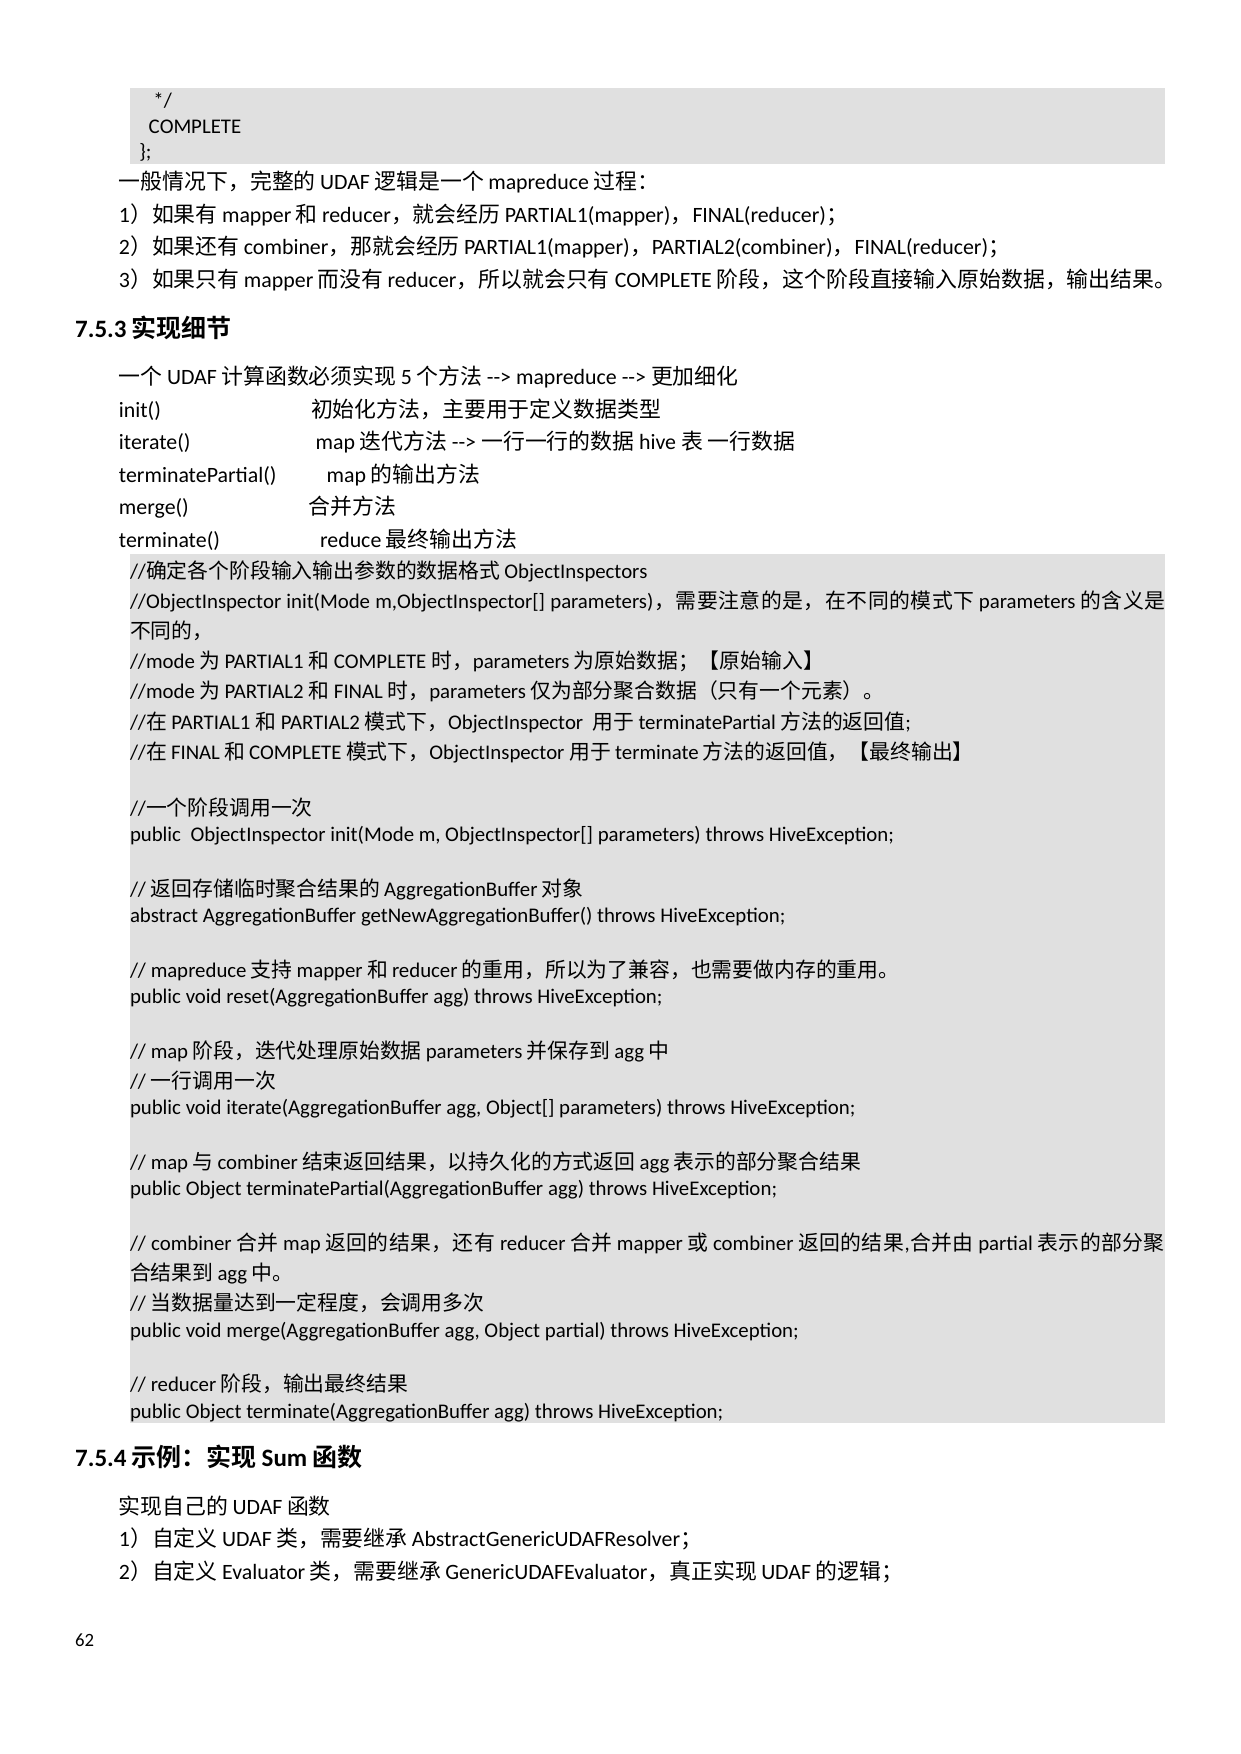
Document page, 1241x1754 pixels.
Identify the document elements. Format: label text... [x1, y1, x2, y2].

text 一个UDAF计算函数必须实现5个方法 --> mapreduce --> 更加细化 [75, 359, 1165, 391]
text 1）自定义UDAF类，需要继承AbstractGenericUDAFResolver； [75, 1521, 1165, 1553]
text public Object terminate(AggregationBuffer agg) throws HiveException; [130, 1398, 1165, 1423]
text //一个阶段调用一次 [130, 791, 1165, 821]
text */ [130, 88, 1165, 113]
text 实现自己的UDAF函数 [75, 1488, 1165, 1521]
text // 返回存储临时聚合结果的AggregationBuffer对象 [130, 872, 1165, 902]
text // 一行调用一次 [130, 1064, 1165, 1094]
text init() 初始化方法，主要用于定义数据类型 [75, 391, 1165, 424]
text abstract AggregationBuffer getNewAggregationBuffer() throws HiveException; [130, 902, 1165, 927]
text // mapreduce支持mapper和reducer的重用，所以为了兼容，也需要做内存的重用。 [130, 953, 1165, 983]
text //mode为 PARTIAL1 和 COMPLETE 时，parameters为原始数据；【原始输入】 [130, 644, 1165, 675]
text 一般情况下，完整的UDAF逻辑是一个mapreduce过程： [75, 164, 1165, 196]
text 3）如果只有mapper而没有reducer，所以就会只有 COMPLETE 阶段，这个阶段直接输入原始数据，输出结果。 [75, 261, 1165, 294]
text //ObjectInspector init(Mode m,ObjectInspector[] parameters)，需要注意的是，在不同的模式下parameters的含义是不同的， [130, 584, 1165, 644]
text COMPLETE [130, 113, 1165, 138]
text // map阶段，迭代处理原始数据parameters并保存到agg中 [130, 1034, 1165, 1064]
text 2）自定义Evaluator类，需要继承GenericUDAFEvaluator，真正实现UDAF的逻辑； [75, 1553, 1165, 1586]
text 2）如果还有combiner，那就会经历PARTIAL1(mapper)，PARTIAL2(combiner)，FINAL(reducer)； [75, 229, 1165, 261]
subtitle 7.5.3实现细节 [75, 294, 1165, 359]
text public ObjectInspector init(Mode m, ObjectInspector[] parameters) throws HiveException; [130, 821, 1165, 846]
text //在 PARTIAL1 和 PARTIAL2 模式下，ObjectInspector 用于terminatePartial方法的返回值; [130, 705, 1165, 735]
text 1）如果有mapper和reducer，就会经历PARTIAL1(mapper)，FINAL(reducer)； [75, 196, 1165, 229]
text terminate() reduce最终输出方法 [75, 521, 1165, 554]
text }; [130, 138, 1165, 164]
text public void merge(AggregationBuffer agg, Object partial) throws HiveException; [130, 1317, 1165, 1342]
text merge() 合并方法 [75, 489, 1165, 521]
text iterate() map迭代方法 --> 一行一行的数据 hive 表 一行数据 [75, 424, 1165, 456]
text public void reset(AggregationBuffer agg) throws HiveException; [130, 983, 1165, 1008]
text //在FINAL和COMPLETE模式下，ObjectInspector 用于terminate方法的返回值，【最终输出】 [130, 735, 1165, 765]
text public void iterate(AggregationBuffer agg, Object[] parameters) throws HiveException; [130, 1094, 1165, 1120]
text // map与combiner结束返回结果，以持久化的方式返回agg表示的部分聚合结果 [130, 1145, 1165, 1175]
text public Object terminatePartial(AggregationBuffer agg) throws HiveException; [130, 1175, 1165, 1201]
text // reducer阶段，输出最终结果 [130, 1368, 1165, 1398]
subtitle 7.5.4示例：实现Sum函数 [75, 1423, 1165, 1488]
text // combiner合并map返回的结果，还有reducer合并mapper或combiner返回的结果,合并由partial表示的部分聚合结果到agg中。 [130, 1226, 1165, 1287]
text // 当数据量达到一定程度，会调用多次 [130, 1287, 1165, 1317]
text //mode为 PARTIAL2 和 FINAL 时，parameters仅为部分聚合数据（只有一个元素）。 [130, 675, 1165, 705]
text //确定各个阶段输入输出参数的数据格式ObjectInspectors [130, 554, 1165, 584]
text terminatePartial() map的输出方法 [75, 456, 1165, 489]
